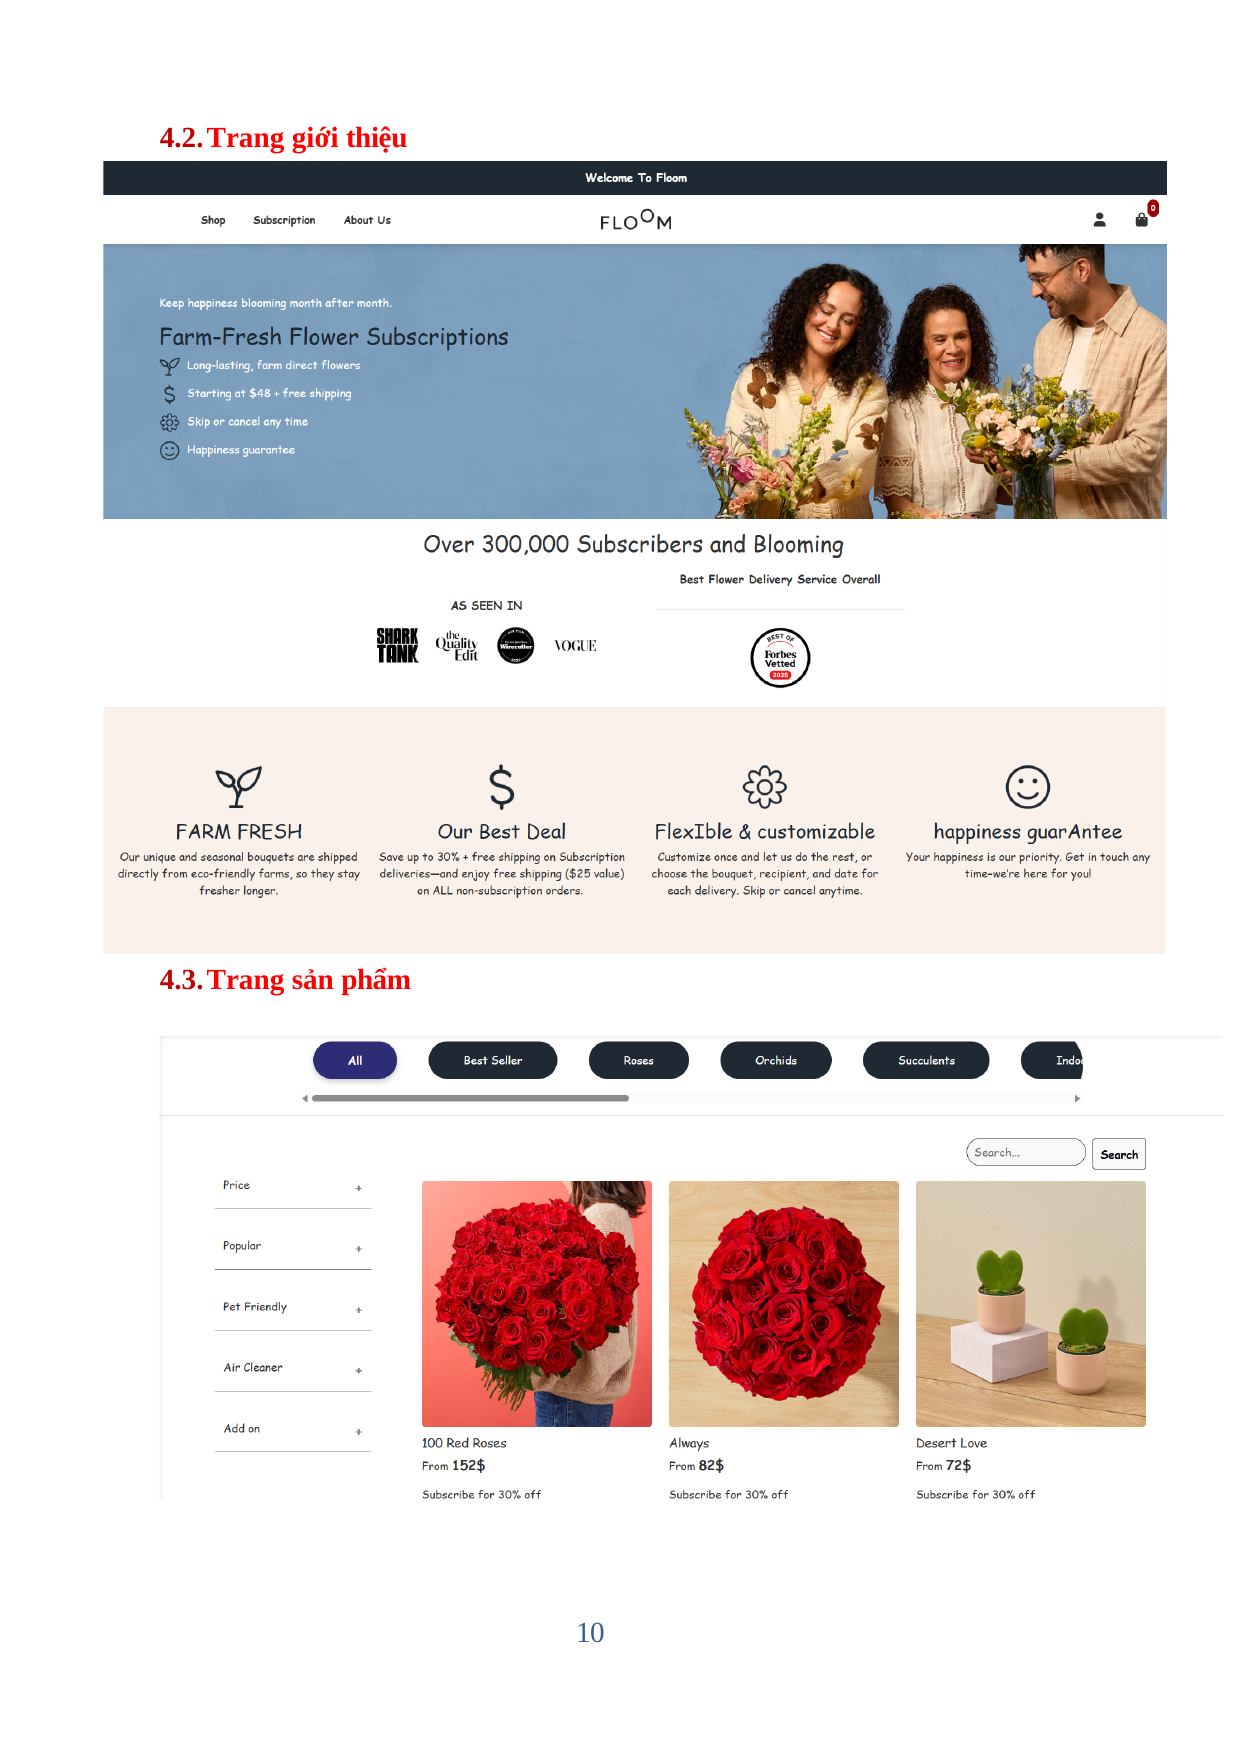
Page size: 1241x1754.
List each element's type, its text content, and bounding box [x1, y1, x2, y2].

picture [159, 1036, 1224, 1499]
subtitle Trang giới thiệu [159, 120, 1166, 154]
picture [103, 161, 1167, 954]
subtitle Trang sản phẩm [159, 962, 1166, 995]
